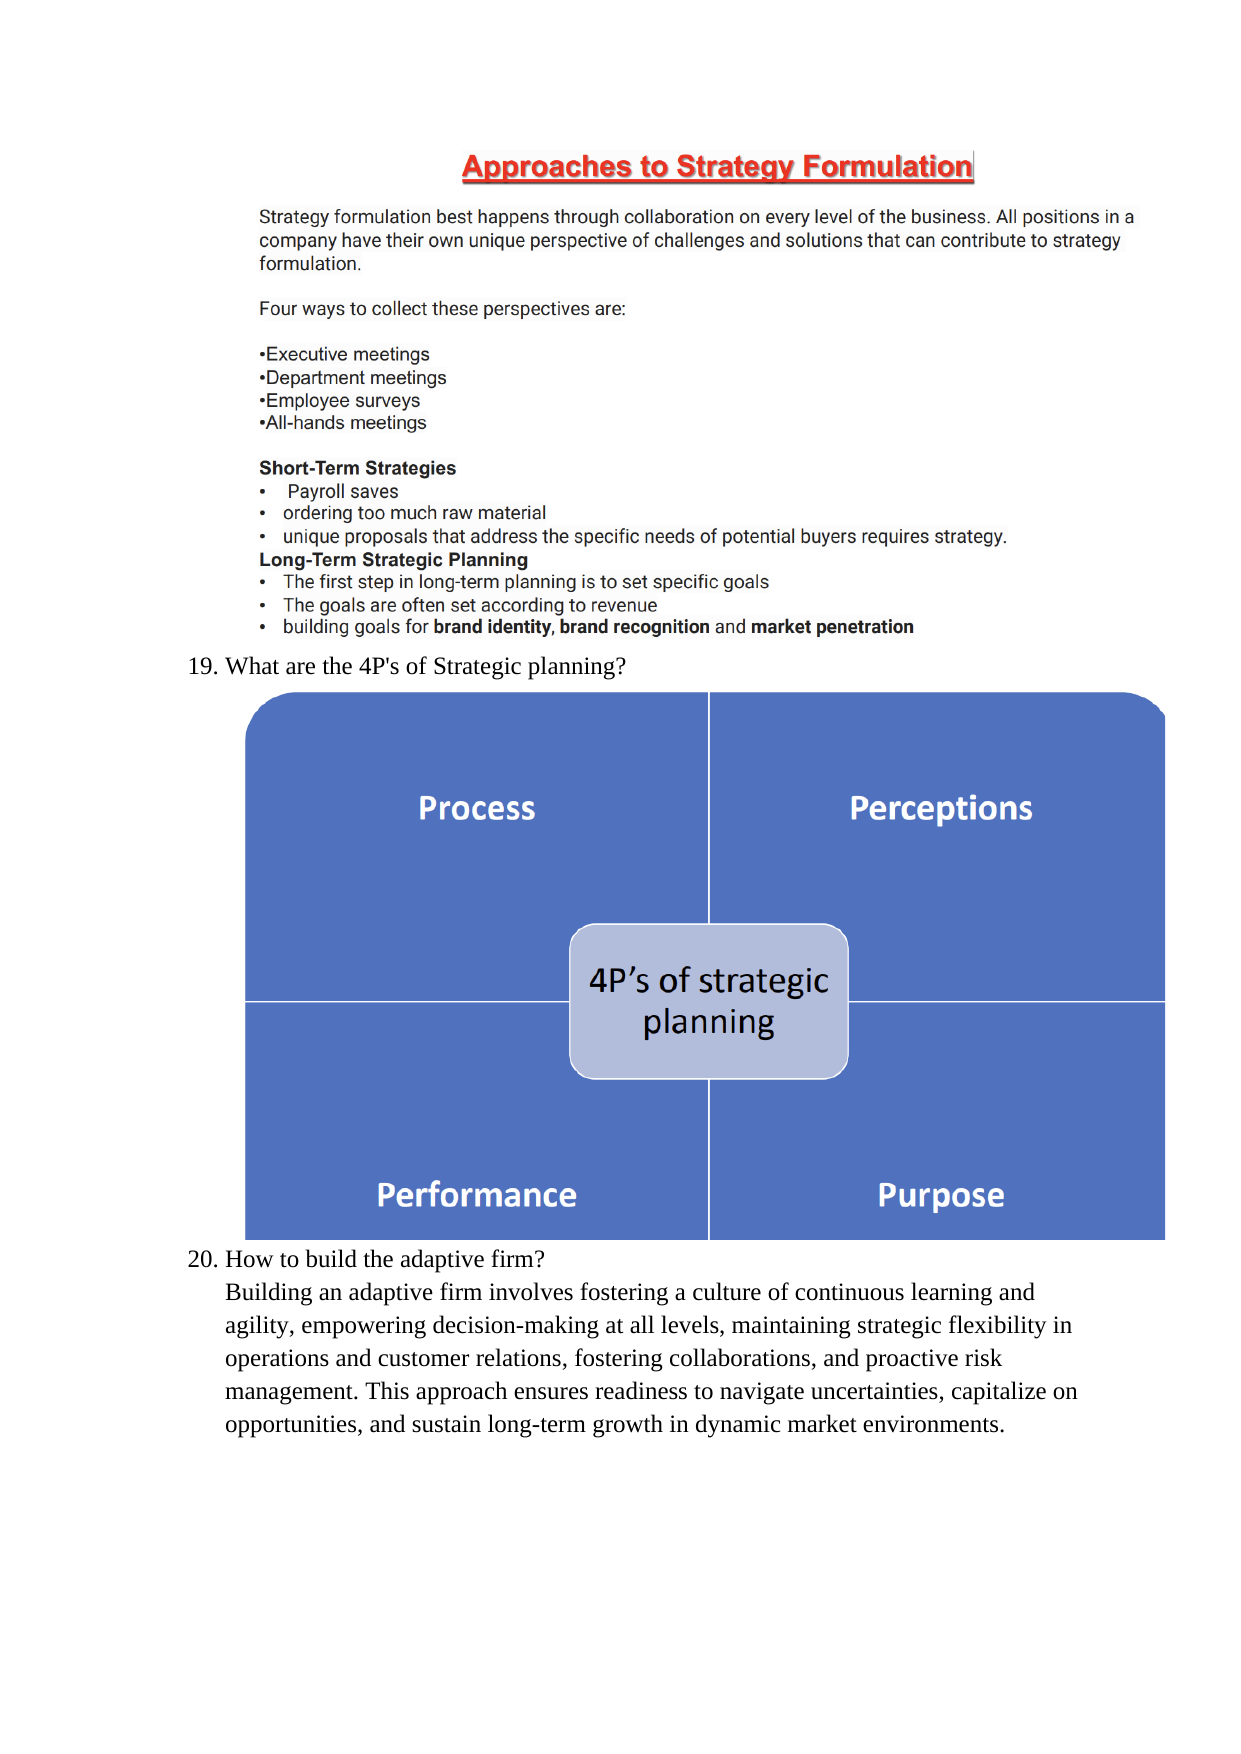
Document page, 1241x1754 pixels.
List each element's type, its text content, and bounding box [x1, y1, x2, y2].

picture [225, 684, 1166, 1240]
list What are the 4P's of Strategic planning? [187, 651, 1090, 680]
picture [225, 150, 1166, 648]
list Building an adaptive firm involves fostering a culture of continuous learning and agility, empowering decision-making at all levels, maintaining strategic flexibility in operations and customer relations, fostering collaborations, and proactive risk management. This approach ensures readiness to navigate uncertainties, capitalize on opportunities, and sustain long-term growth in dynamic market environments. [225, 1277, 1090, 1438]
list How to build the adaptive firm? [187, 1244, 1090, 1273]
